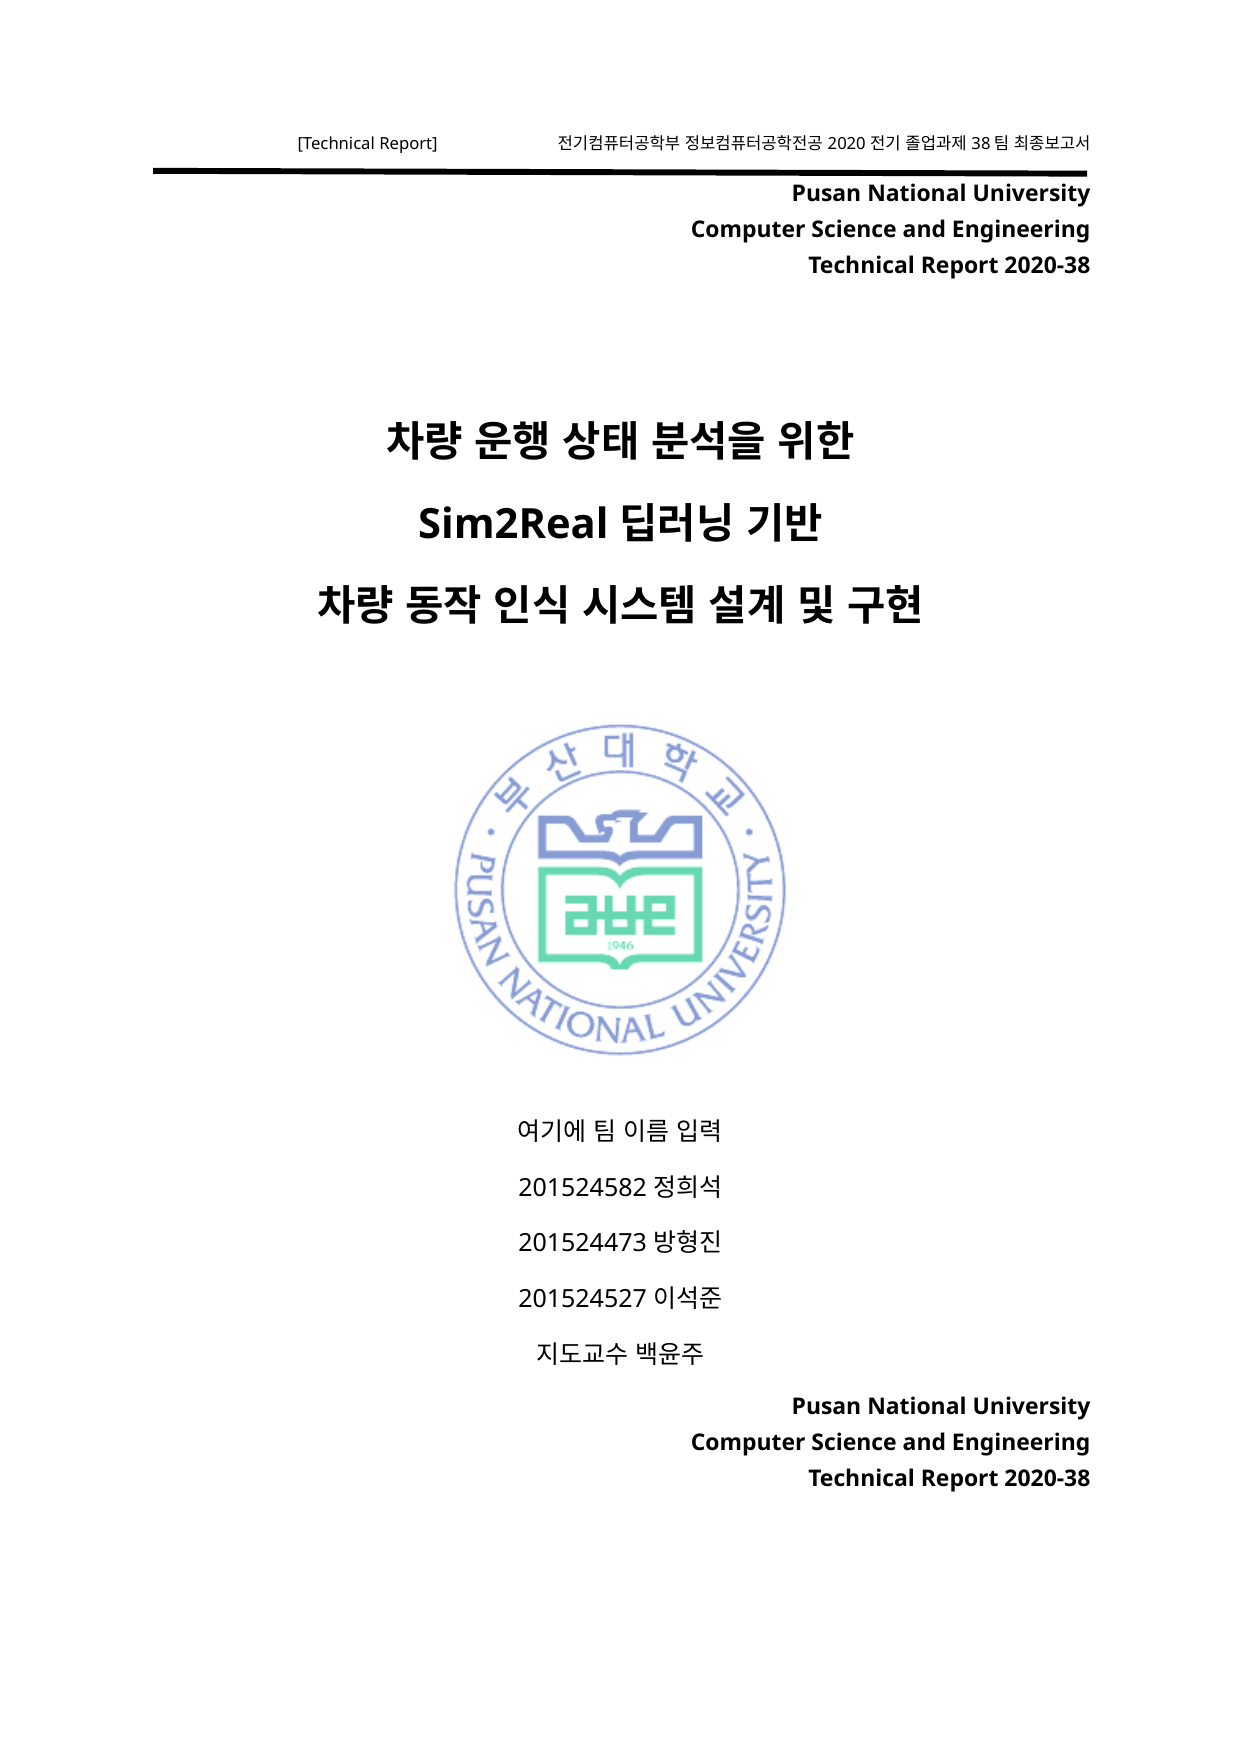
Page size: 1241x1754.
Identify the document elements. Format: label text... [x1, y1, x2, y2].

text 차량 동작 인식 시스템 설계 및 구현 [150, 572, 1090, 632]
text 201524527 이석준 [150, 1278, 1090, 1315]
text 201524473 방형진 [150, 1223, 1090, 1259]
text Sim2Real 딥러닝 기반 [150, 490, 1090, 550]
text 지도교수 백윤주 [150, 1334, 1090, 1370]
text 여기에 팀 이름 입력 [150, 1111, 1090, 1147]
text Pusan National University Computer Science and Engineering Technical Report 2020-38 [652, 1390, 1090, 1493]
text 201524582 정희석 [150, 1167, 1090, 1203]
text 차량 운행 상태 분석을 위한 [150, 408, 1090, 468]
text Pusan National University Computer Science and Engineering Technical Report 2020-38 [652, 177, 1090, 280]
